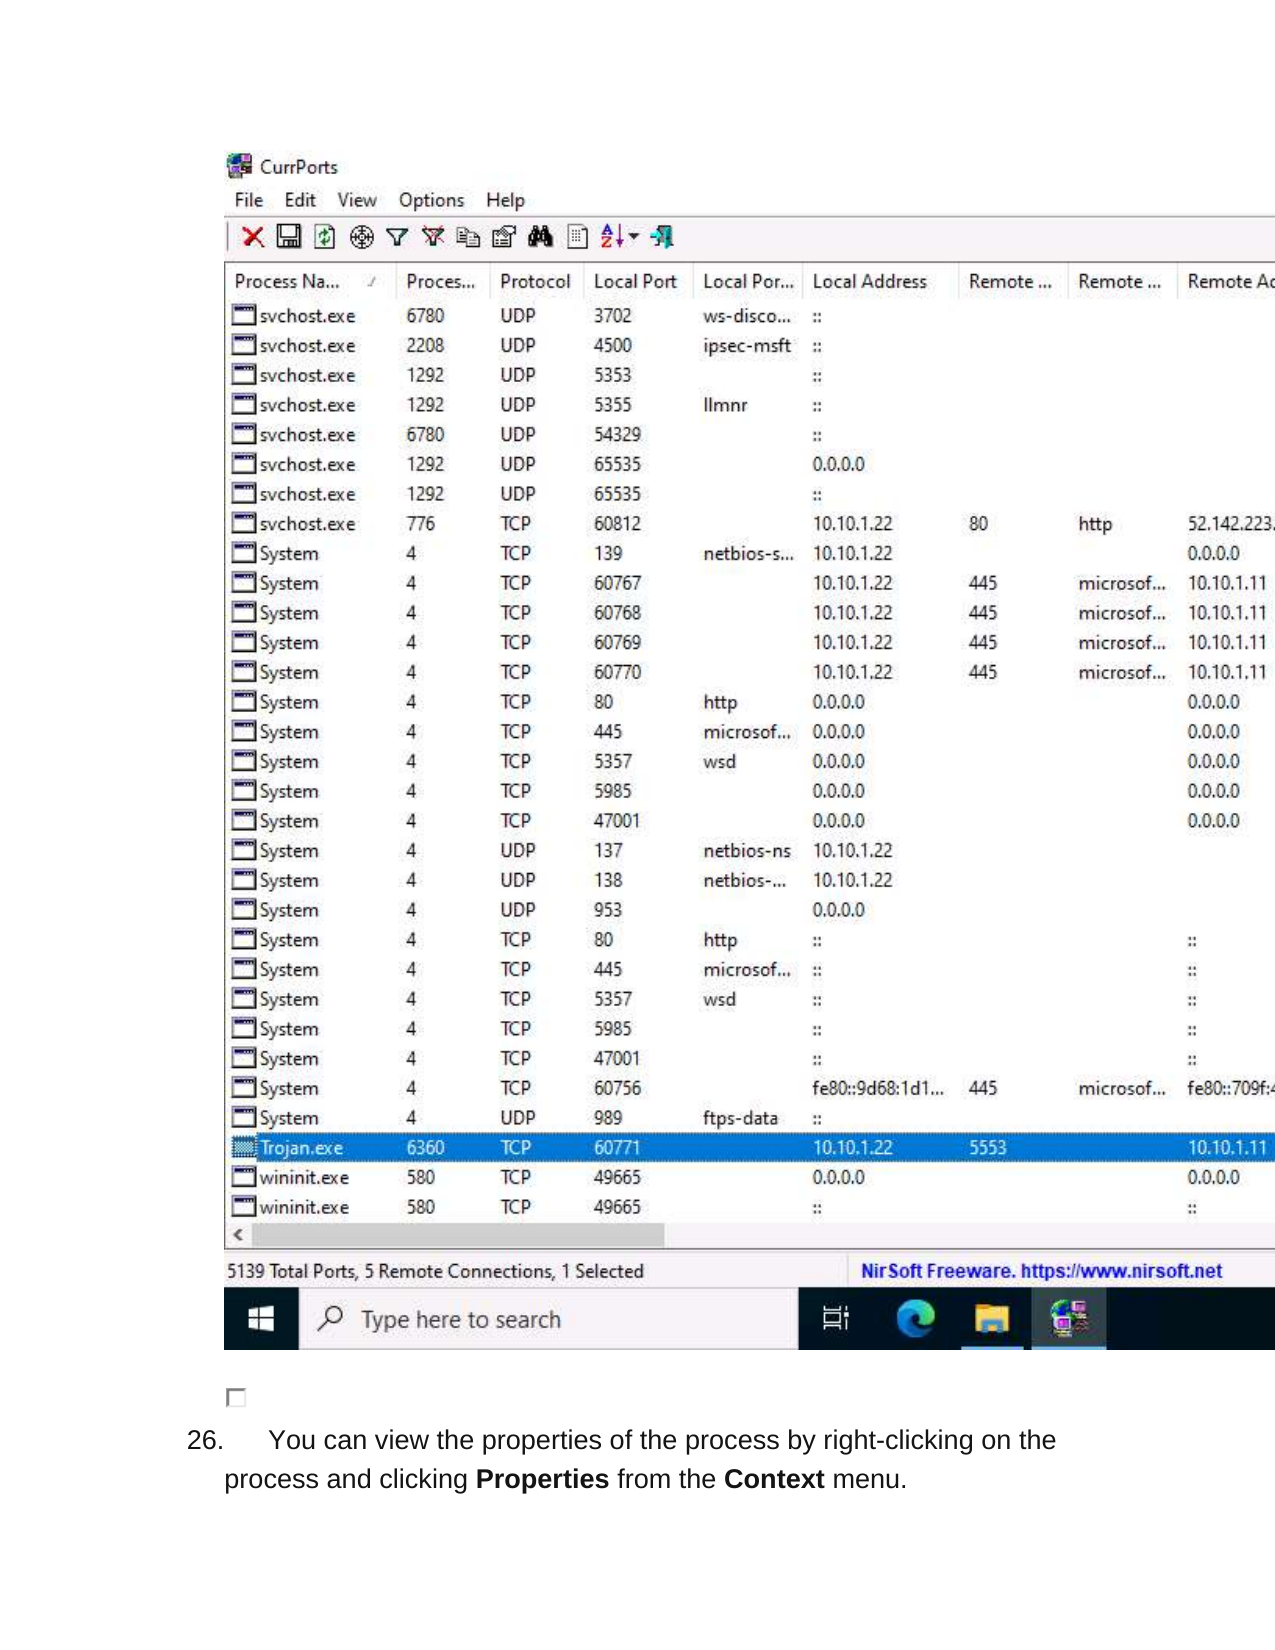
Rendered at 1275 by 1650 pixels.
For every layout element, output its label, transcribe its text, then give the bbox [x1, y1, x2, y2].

list You can view the properties of the process by right-clicking on the process and clicking Properties from the Context menu. [187, 1381, 1094, 1494]
picture [224, 150, 1275, 1350]
